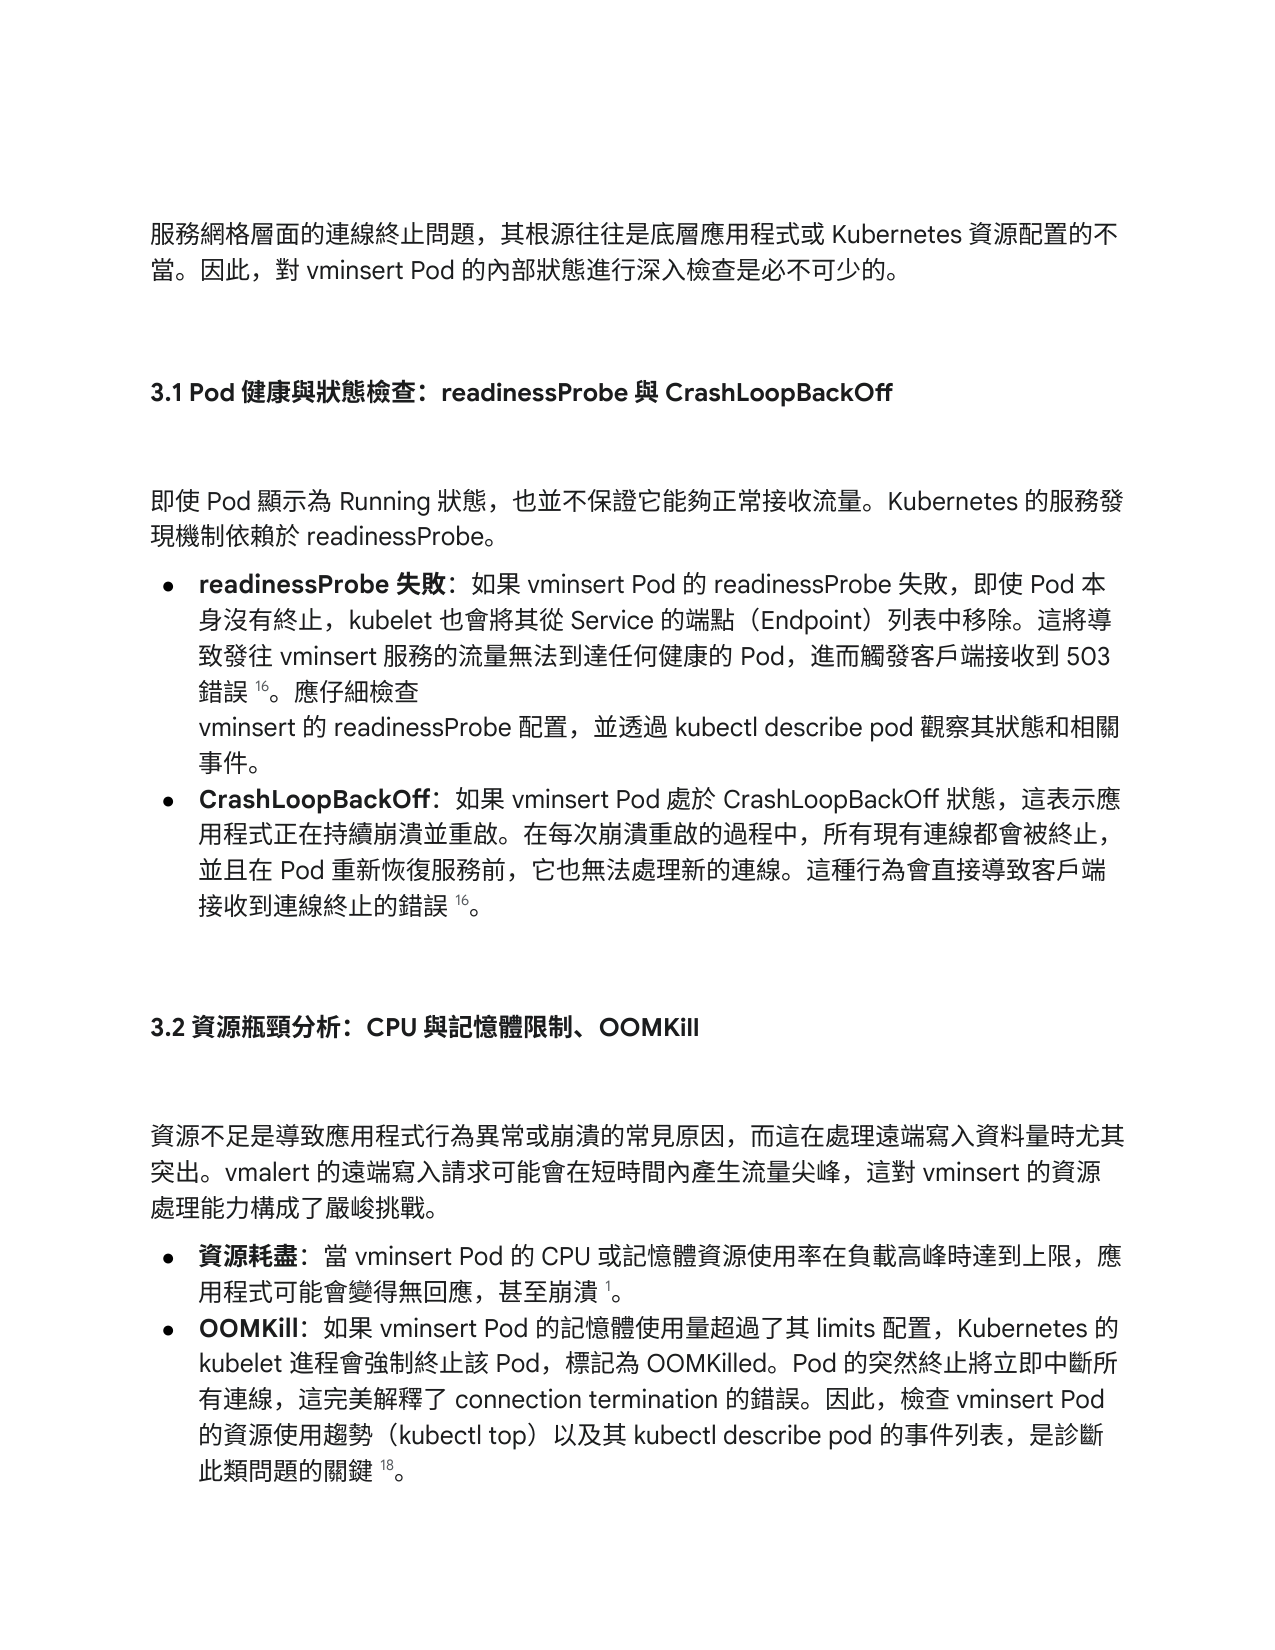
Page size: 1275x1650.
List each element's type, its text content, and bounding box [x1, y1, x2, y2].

list readinessProbe 失敗：如果 vminsert Pod 的 readinessProbe 失敗，即使 Pod 本身沒有終止，kubelet 也會將其從 Service 的端點（Endpoint）列表中移除。這將導致發往 vminsert 服務的流量無法到達任何健康的 Pod，進而觸發客戶端接收到 503 錯誤 16。應仔細檢查 vminsert 的 readinessProbe 配置，並透過 kubectl describe pod 觀察其狀態和相關事件。 [161, 570, 1125, 780]
text 服務網格層面的連線終止問題，其根源往往是底層應用程式或 Kubernetes 資源配置的不當。因此，對 vminsert Pod 的內部狀態進行深入檢查是必不可少的。 [150, 219, 1125, 287]
list 資源耗盡：當 vminsert Pod 的 CPU 或記憶體資源使用率在負載高峰時達到上限，應用程式可能會變得無回應，甚至崩潰 1。 [161, 1241, 1125, 1308]
text 即使 Pod 顯示為 Running 狀態，也並不保證它能夠正常接收流量。Kubernetes 的服務發現機制依賴於 readinessProbe。 [150, 486, 1125, 553]
subtitle 3.2 資源瓶頸分析：CPU 與記憶體限制、OOMKill [150, 1013, 1125, 1044]
subtitle 3.1 Pod 健康與狀態檢查：readinessProbe 與 CrashLoopBackOff [150, 377, 1125, 408]
list OOMKill：如果 vminsert Pod 的記憶體使用量超過了其 limits 配置，Kubernetes 的 kubelet 進程會強制終止該 Pod，標記為 OOMKilled。Pod 的突然終止將立即中斷所有連線，這完美解釋了 connection termination 的錯誤。因此，檢查 vminsert Pod 的資源使用趨勢（kubectl top）以及其 kubectl describe pod 的事件列表，是診斷此類問題的關鍵 18。 [161, 1313, 1125, 1487]
list CrashLoopBackOff：如果 vminsert Pod 處於 CrashLoopBackOff 狀態，這表示應用程式正在持續崩潰並重啟。在每次崩潰重啟的過程中，所有現有連線都會被終止，並且在 Pod 重新恢復服務前，它也無法處理新的連線。這種行為會直接導致客戶端接收到連線終止的錯誤 16。 [161, 784, 1125, 923]
text 資源不足是導致應用程式行為異常或崩潰的常見原因，而這在處理遠端寫入資料量時尤其突出。vmalert 的遠端寫入請求可能會在短時間內產生流量尖峰，這對 vminsert 的資源處理能力構成了嚴峻挑戰。 [150, 1122, 1125, 1224]
